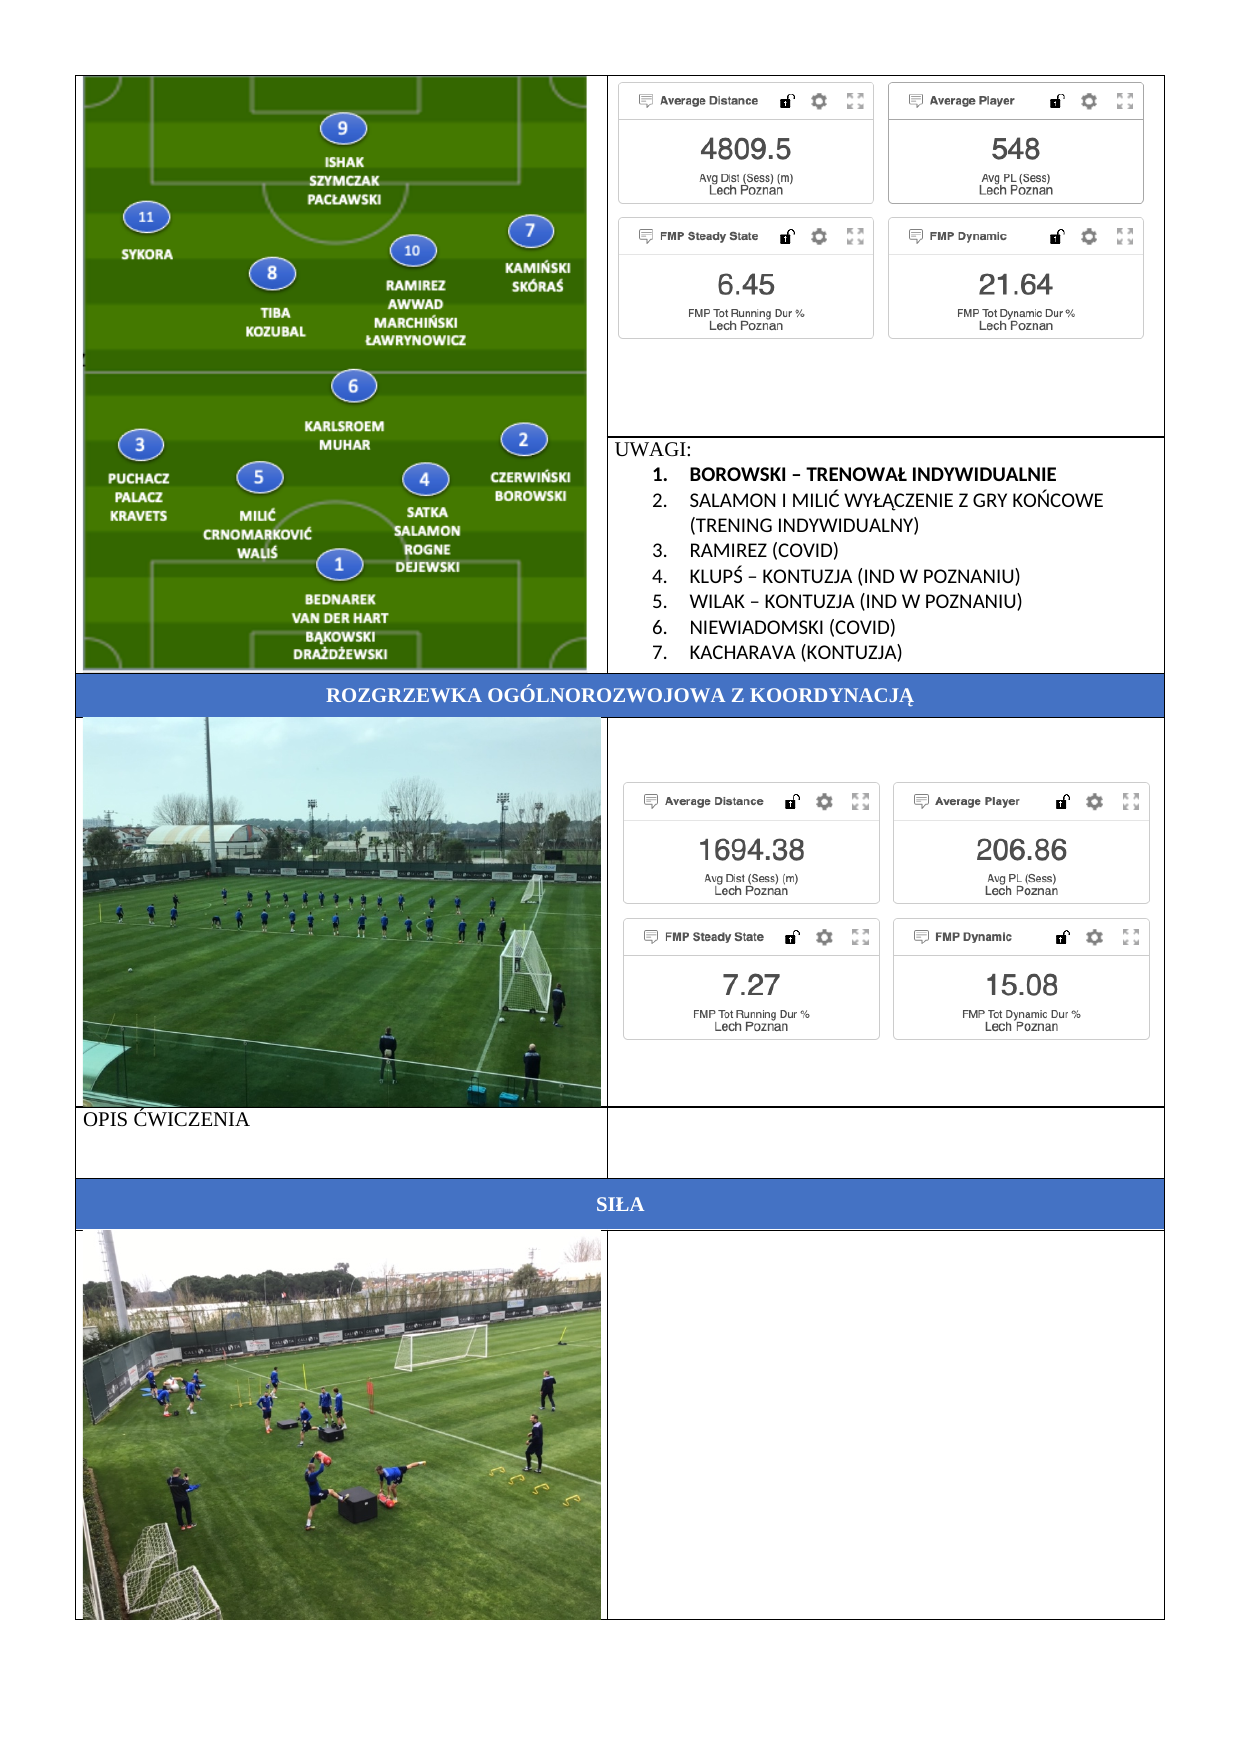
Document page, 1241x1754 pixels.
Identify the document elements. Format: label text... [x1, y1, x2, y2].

table_cell SIŁA [76, 1179, 1164, 1229]
picture [82, 76, 588, 673]
table_cell [601, 1231, 607, 1619]
table_cell [608, 718, 1164, 1106]
picture [82, 717, 601, 1107]
table_cell [608, 1231, 1164, 1619]
table_cell [608, 1108, 1164, 1178]
picture [618, 780, 1154, 1044]
table_cell ROZGRZEWKA OGÓLNOROZWOJOWA Z KOORDYNACJĄ [76, 674, 1164, 717]
table_cell [588, 76, 607, 673]
table_cell [76, 76, 82, 673]
picture [82, 1230, 601, 1620]
table_cell OPIS ĆWICZENIA [76, 1108, 607, 1178]
picture [614, 76, 1150, 344]
table_cell [76, 1231, 82, 1619]
table_cell UWAGI: BOROWSKI – TRENOWAŁ INDYWIDUALNIE SALAMON I MILIĆ WYŁĄCZENIE Z GRY KOŃCOWE (TRENING INDYWIDUALNY) RAMIREZ (COVID) KLUPŚ – KONTUZJA (IND W POZNANIU) WILAK – KONTUZJA (IND W POZNANIU) NIEWIADOMSKI (COVID) KACHARAVA (KONTUZJA) [608, 438, 1164, 673]
table_cell [76, 718, 82, 1106]
table_cell [608, 76, 1164, 436]
table_cell [601, 718, 607, 1106]
